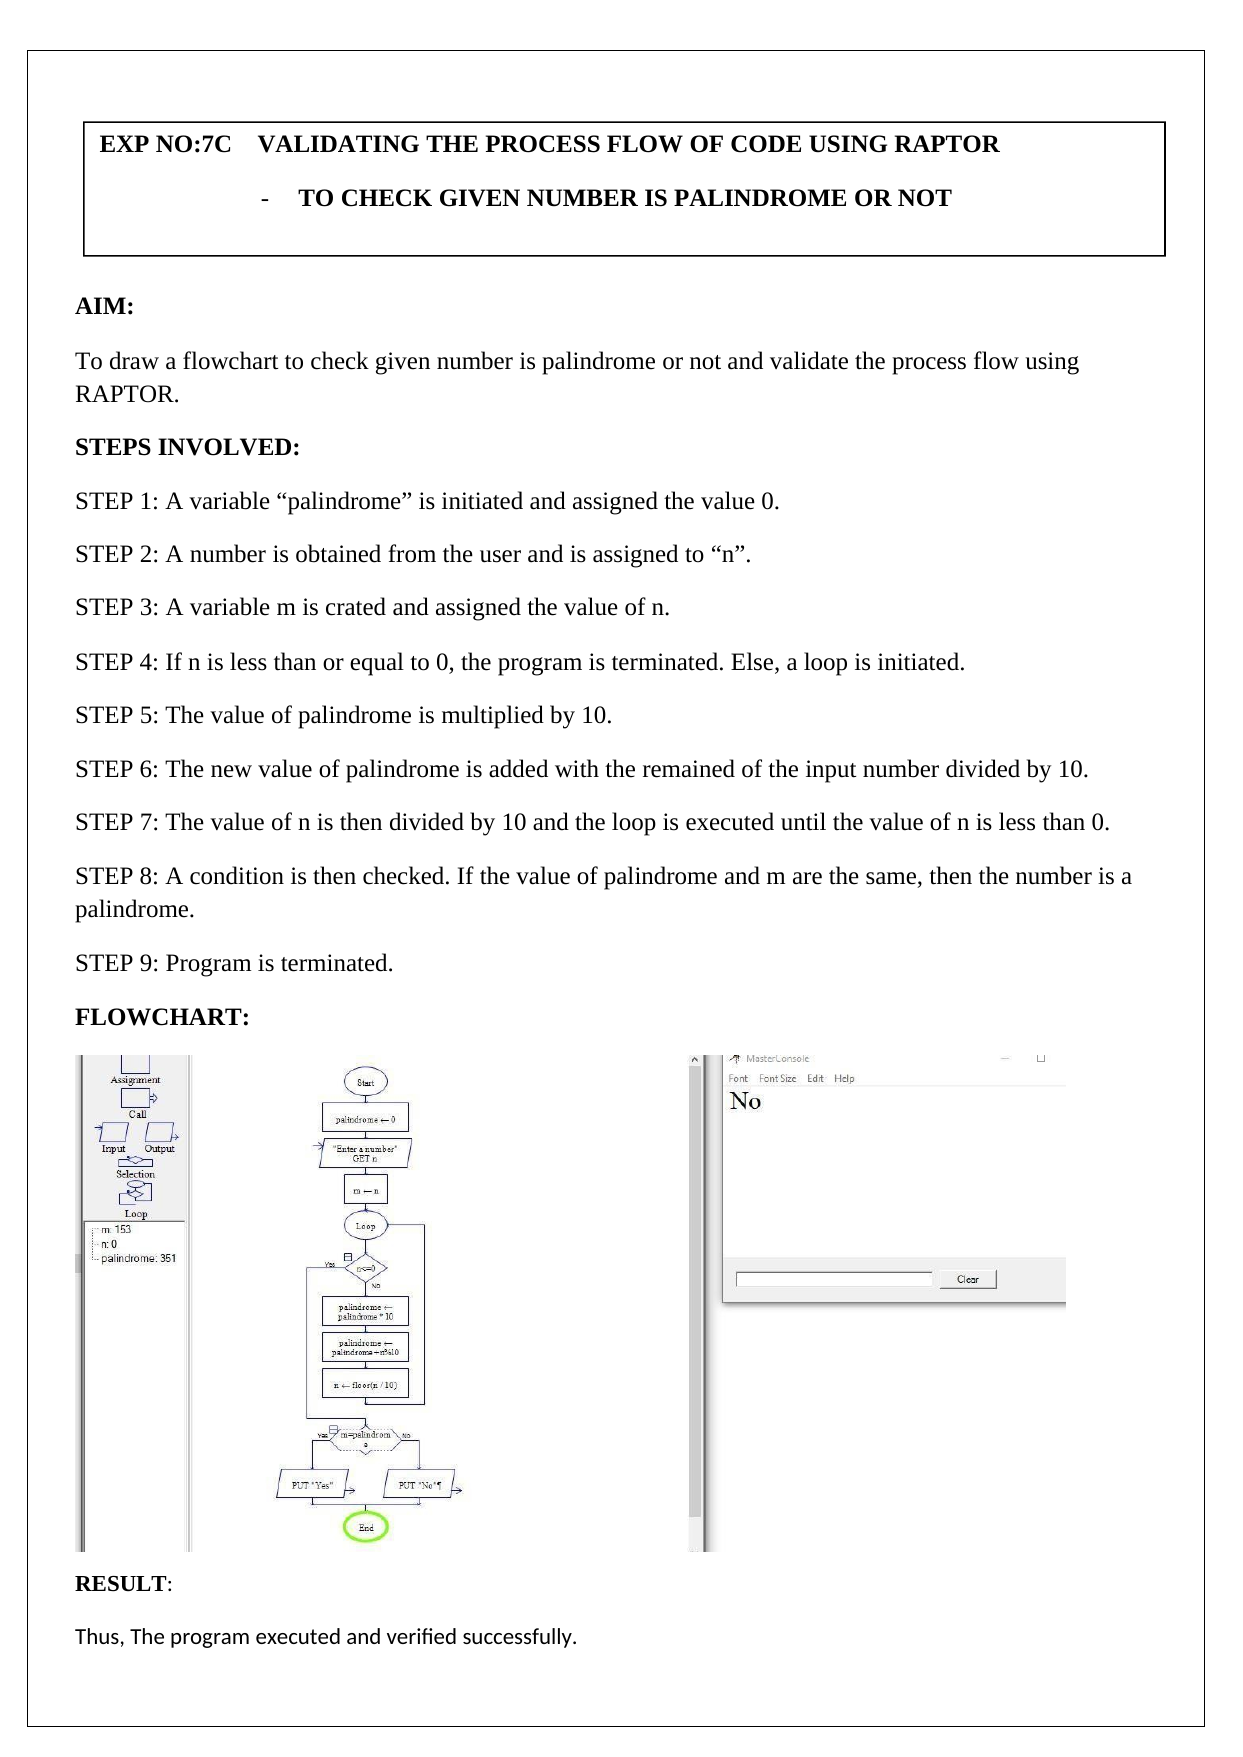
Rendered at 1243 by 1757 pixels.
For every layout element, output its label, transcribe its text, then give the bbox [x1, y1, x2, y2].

text To draw a flowchart to check given number is palindrome or not and validate the process flow using RAPTOR. [75, 346, 1082, 407]
text STEP 3: A variable m is crated and assigned the value of n. [75, 593, 1204, 621]
text Thus, The program executed and verified successfully. [75, 1622, 1204, 1650]
subtitle AIM: [75, 291, 1204, 320]
text STEP 9: Program is terminated. [75, 948, 1204, 977]
text STEP 4: If n is less than or equal to 0, the program is terminated. Else, a loop is initiated. STEP 5: The value of palindrome is multiplied by 10. [75, 647, 968, 729]
text STEP 1: A variable “palindrome” is initiated and assigned the value 0. STEP 2: A number is obtained from the user and is assigned to “n”. [75, 486, 782, 568]
picture [75, 1055, 1066, 1552]
text STEP 8: A condition is then checked. If the value of palindrome and m are the same, then the number is a palindrome. [75, 861, 1134, 923]
subtitle STEPS INVOLVED: [75, 432, 1204, 461]
text STEP 6: The new value of palindrome is added with the remained of the input number divided by 10. STEP 7: The value of n is then divided by 10 and the loop is executed until the value of n is less than 0. [75, 754, 1126, 836]
subtitle FLOWCHART: [75, 1002, 1204, 1031]
